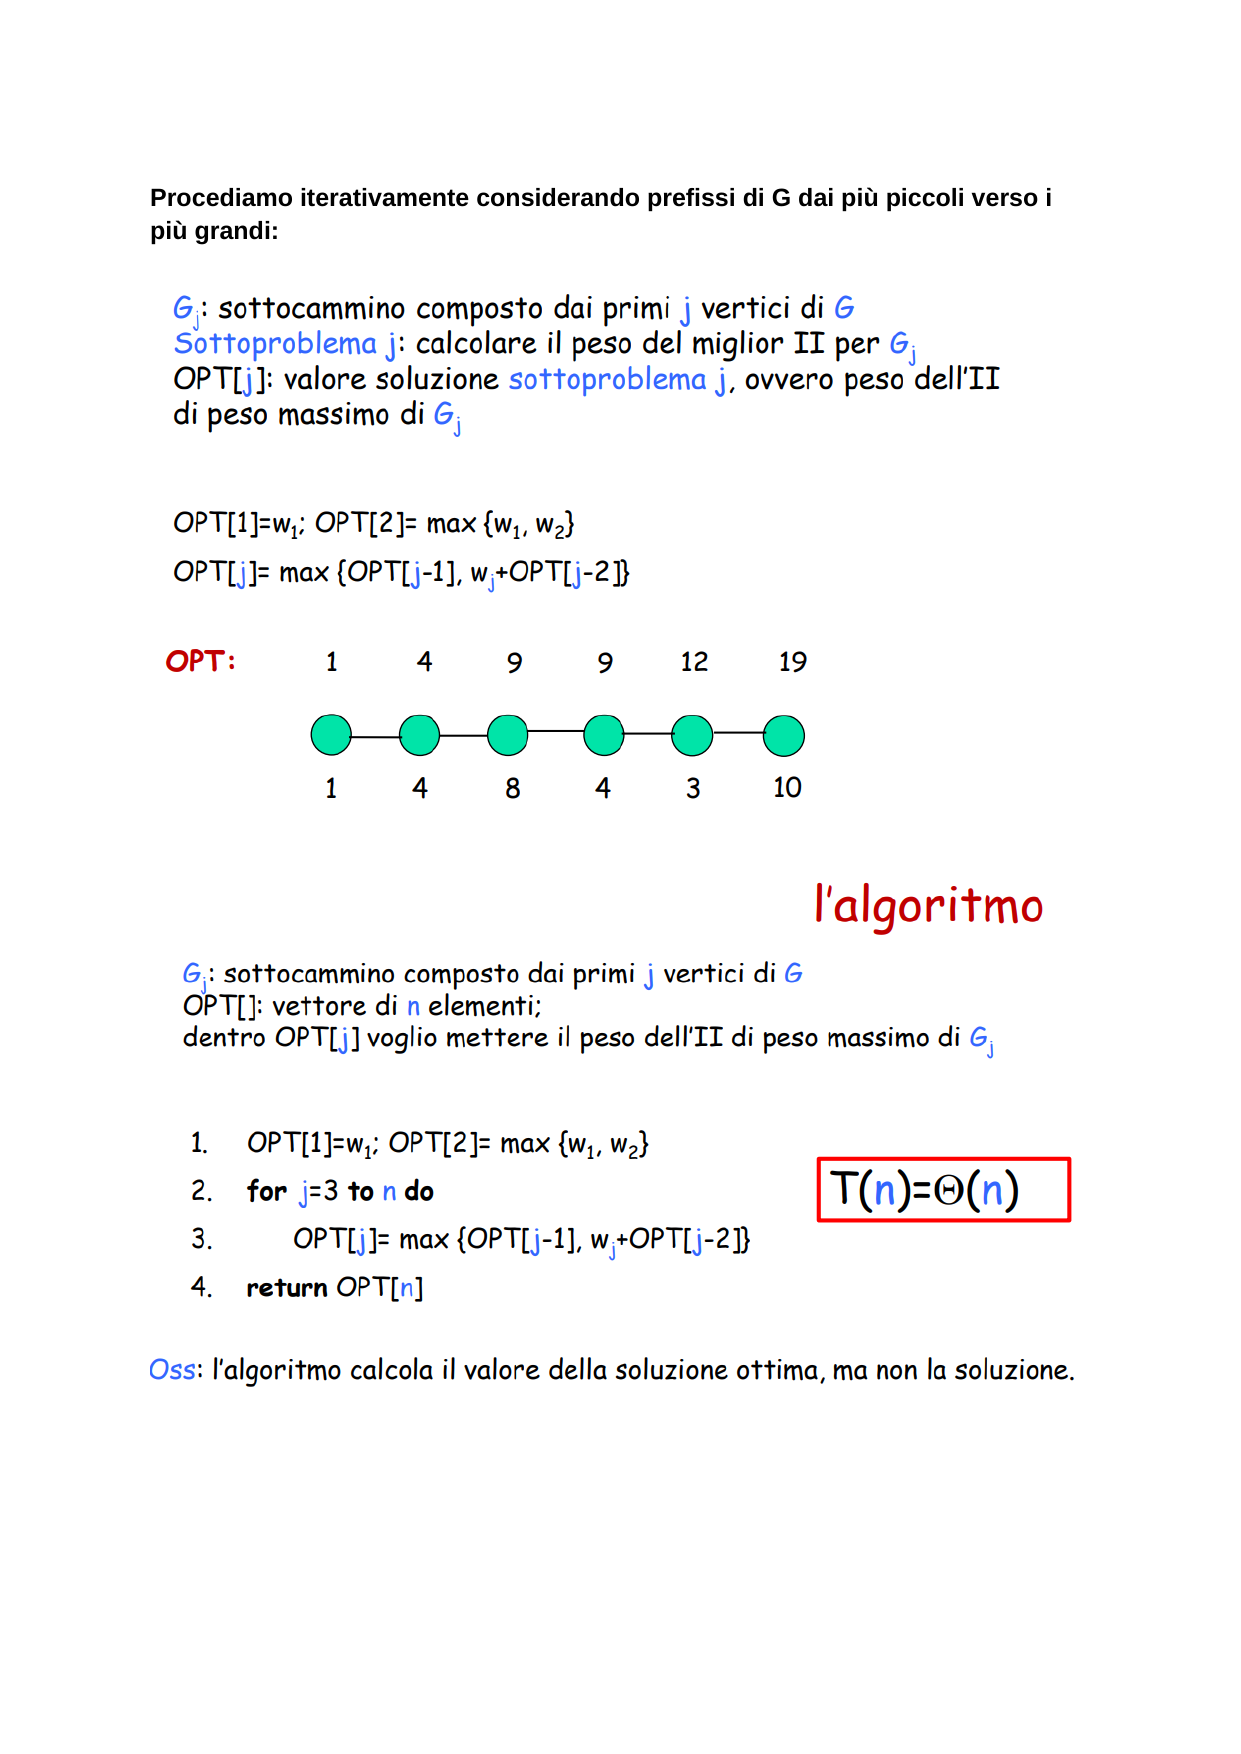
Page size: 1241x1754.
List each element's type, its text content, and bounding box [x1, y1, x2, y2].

picture [150, 282, 1091, 824]
picture [150, 860, 1091, 1407]
text Procediamo iterativamente considerando prefissi di G dai più piccoli verso i più grandi: [150, 183, 1090, 245]
